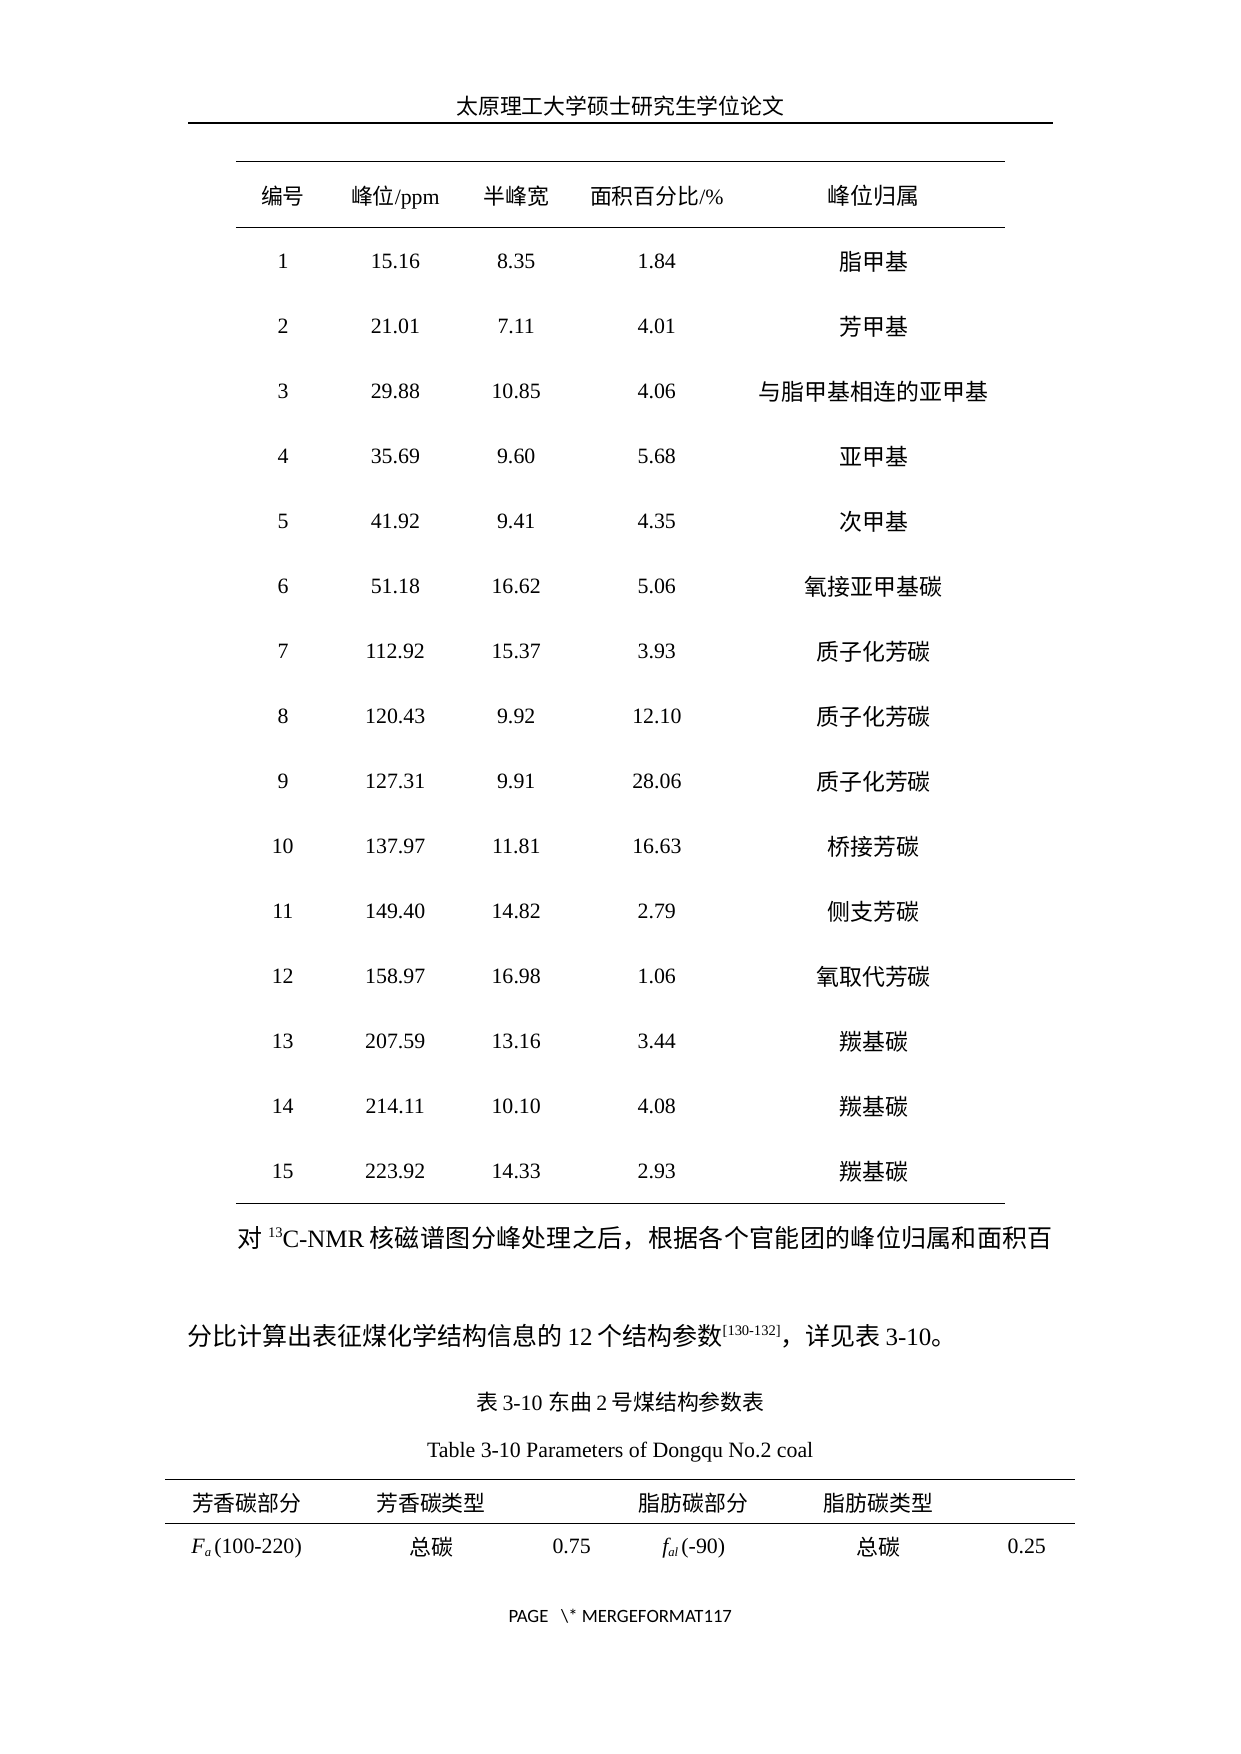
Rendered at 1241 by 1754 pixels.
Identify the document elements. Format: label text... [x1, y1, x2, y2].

table_cell 137.97 [330, 813, 461, 878]
table_cell 16.63 [571, 813, 742, 878]
table_cell 6 [236, 553, 329, 618]
table_header 峰位/ppm [330, 162, 461, 227]
table_cell 1.84 [571, 228, 742, 293]
table_cell 8.35 [461, 228, 571, 293]
table_cell 2.79 [571, 878, 742, 943]
table_cell 羰基碳 [742, 1073, 1004, 1138]
table_cell 氧接亚甲基碳 [742, 553, 1004, 618]
table_cell 羰基碳 [742, 1138, 1004, 1203]
table_cell 0.75 [534, 1524, 609, 1568]
table_cell 侧支芳碳 [742, 878, 1004, 943]
table_cell 质子化芳碳 [742, 618, 1004, 683]
table_cell 207.59 [330, 1008, 461, 1073]
table_cell 4.08 [571, 1073, 742, 1138]
table_cell 28.06 [571, 748, 742, 813]
table_cell 质子化芳碳 [742, 683, 1004, 748]
table_cell 9 [236, 748, 329, 813]
table_cell Fa (100-220) [165, 1524, 328, 1568]
table_cell 氧取代芳碳 [742, 943, 1004, 1008]
table_cell 15 [236, 1138, 329, 1203]
table_cell 10 [236, 813, 329, 878]
table_cell 4 [236, 423, 329, 488]
table_cell 3.44 [571, 1008, 742, 1073]
table_cell 7 [236, 618, 329, 683]
table_cell 总碳 [778, 1524, 978, 1568]
table_cell 14.33 [461, 1138, 571, 1203]
table_cell 0.25 [978, 1524, 1075, 1568]
text 对13C-NMR核磁谱图分峰处理之后，根据各个官能团的峰位归属和面积百分比计算出表征煤化学结构信息的12个结构参数[130-132]，详见表3-10。 [187, 1204, 1053, 1367]
table_cell 112.92 [330, 618, 461, 683]
table_cell 158.97 [330, 943, 461, 1008]
table_cell 16.62 [461, 553, 571, 618]
table_cell 5 [236, 488, 329, 553]
text 表3-10 东曲2号煤结构参数表 [187, 1385, 1053, 1417]
table_cell 15.16 [330, 228, 461, 293]
table_cell 149.40 [330, 878, 461, 943]
table_cell 7.11 [461, 293, 571, 358]
table_cell 与脂甲基相连的亚甲基 [742, 358, 1004, 423]
table_cell 12.10 [571, 683, 742, 748]
table_header 面积百分比/% [571, 162, 742, 227]
table_cell 3.93 [571, 618, 742, 683]
table_cell 41.92 [330, 488, 461, 553]
table_cell 次甲基 [742, 488, 1004, 553]
table_cell 羰基碳 [742, 1008, 1004, 1073]
table_cell 12 [236, 943, 329, 1008]
table_cell 5.68 [571, 423, 742, 488]
table_cell 11.81 [461, 813, 571, 878]
table_cell 9.41 [461, 488, 571, 553]
table_cell 35.69 [330, 423, 461, 488]
table_header 脂肪碳部分 [609, 1480, 778, 1523]
table_cell 120.43 [330, 683, 461, 748]
table_cell 14 [236, 1073, 329, 1138]
table_cell 芳甲基 [742, 293, 1004, 358]
table_cell 脂甲基 [742, 228, 1004, 293]
table_cell 51.18 [330, 553, 461, 618]
table_cell 214.11 [330, 1073, 461, 1138]
table_cell 11 [236, 878, 329, 943]
table_cell 1 [236, 228, 329, 293]
table_cell 9.60 [461, 423, 571, 488]
text Table 3-10 Parameters of Dongqu No.2 coal [187, 1433, 1053, 1466]
table_cell fal (-90) [609, 1524, 778, 1568]
table_cell 总碳 [328, 1524, 534, 1568]
table_cell 2 [236, 293, 329, 358]
table_header 芳香碳部分 [165, 1480, 328, 1523]
table_cell 13 [236, 1008, 329, 1073]
table_header 脂肪碳类型 [778, 1480, 978, 1523]
table_header [978, 1480, 1075, 1523]
table_header [534, 1480, 609, 1523]
table_cell 10.10 [461, 1073, 571, 1138]
table_cell 15.37 [461, 618, 571, 683]
table_header 芳香碳类型 [328, 1480, 534, 1523]
table_cell 29.88 [330, 358, 461, 423]
table_cell 3 [236, 358, 329, 423]
table_cell 质子化芳碳 [742, 748, 1004, 813]
table_cell 14.82 [461, 878, 571, 943]
table_cell 10.85 [461, 358, 571, 423]
table_cell 4.01 [571, 293, 742, 358]
table_cell 13.16 [461, 1008, 571, 1073]
table_cell 4.35 [571, 488, 742, 553]
table_header 半峰宽 [461, 162, 571, 227]
table_cell 8 [236, 683, 329, 748]
table_cell 4.06 [571, 358, 742, 423]
table_cell 9.91 [461, 748, 571, 813]
table_cell 桥接芳碳 [742, 813, 1004, 878]
table_cell 亚甲基 [742, 423, 1004, 488]
table_cell 9.92 [461, 683, 571, 748]
table_header 编号 [236, 162, 329, 227]
table_cell 5.06 [571, 553, 742, 618]
table_cell 127.31 [330, 748, 461, 813]
table_header 峰位归属 [742, 162, 1004, 227]
table_cell 1.06 [571, 943, 742, 1008]
table_cell 21.01 [330, 293, 461, 358]
table_cell 223.92 [330, 1138, 461, 1203]
table_cell 2.93 [571, 1138, 742, 1203]
table_cell 16.98 [461, 943, 571, 1008]
